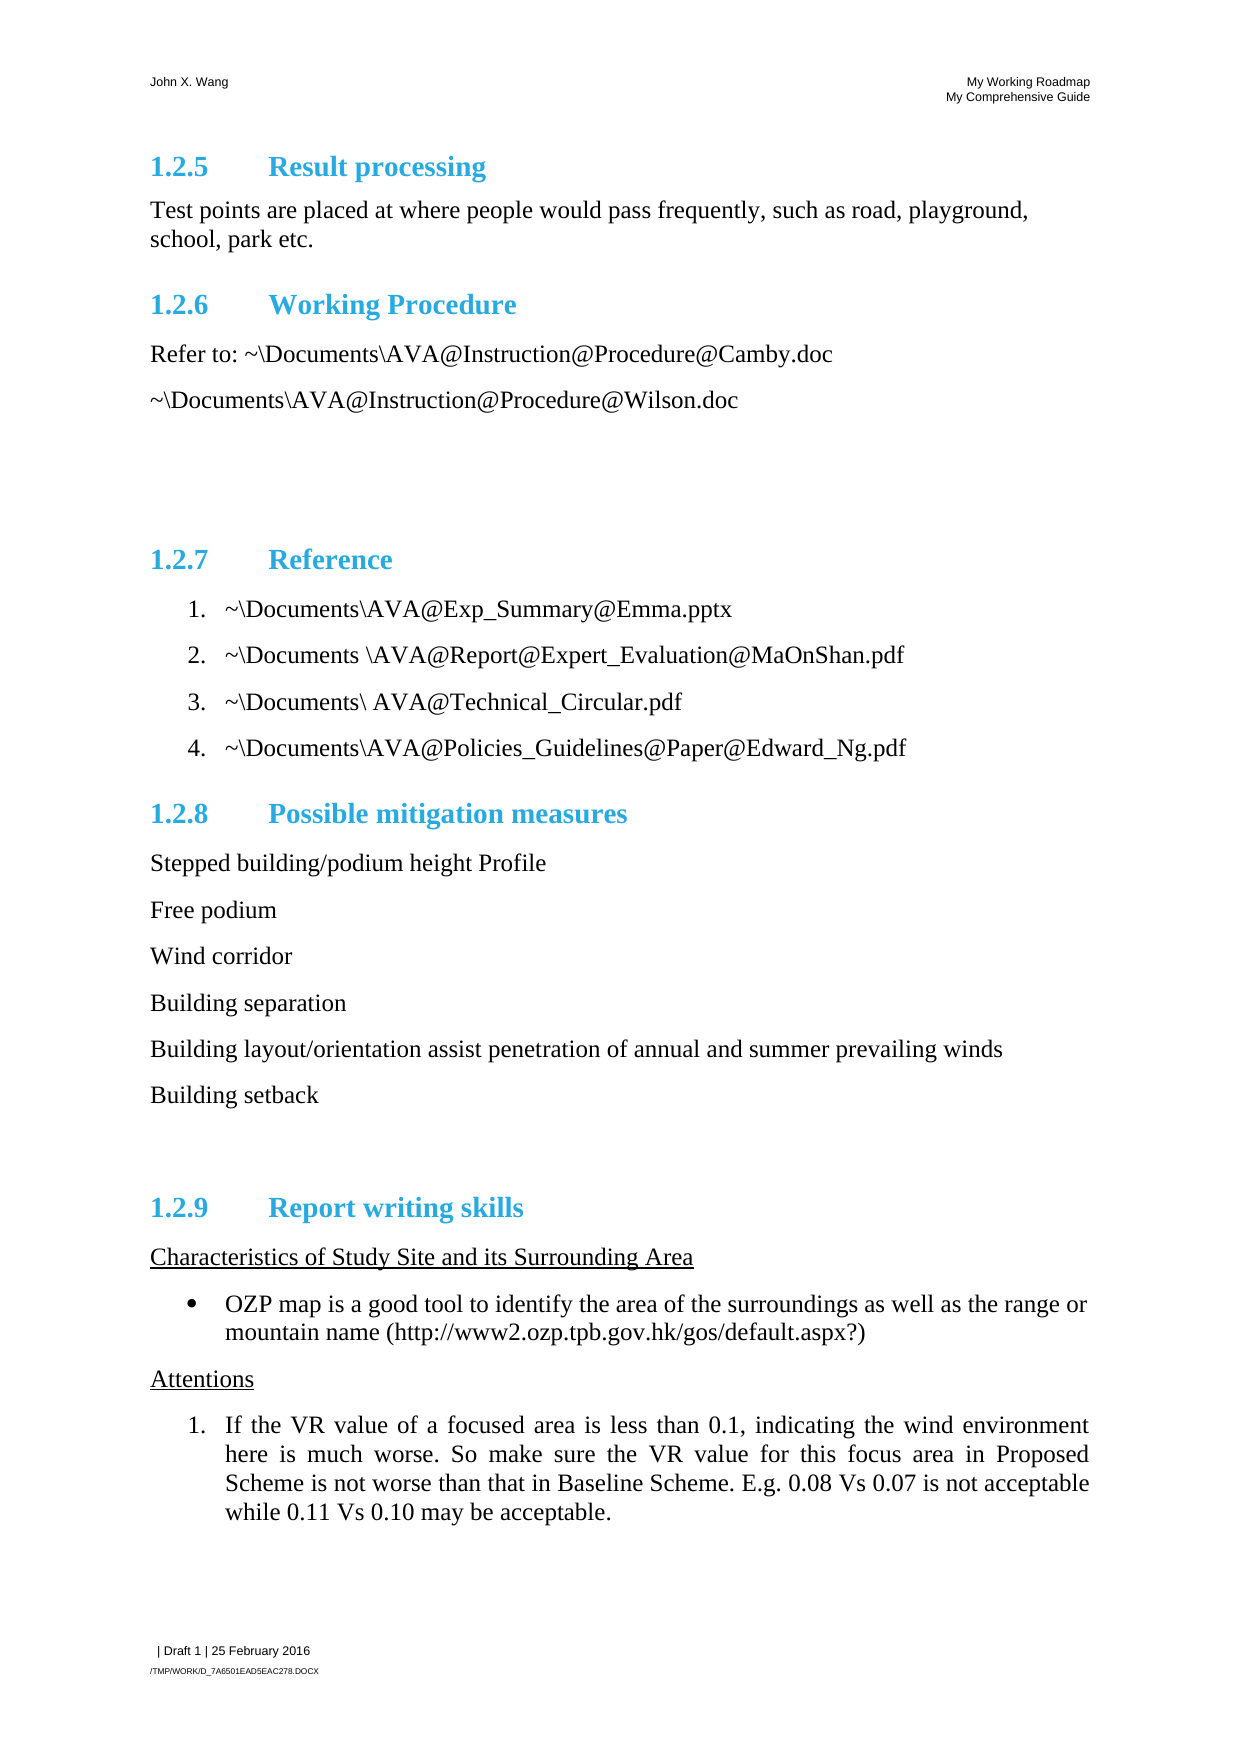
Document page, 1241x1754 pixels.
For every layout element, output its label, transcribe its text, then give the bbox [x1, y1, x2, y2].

text Stepped building/podium height Profile [150, 848, 1090, 877]
list ~\Documents \AVA@Report@Expert_Evaluation@MaOnShan.pdf [187, 640, 1090, 669]
text Reference [150, 543, 1090, 576]
list ~\Documents\AVA@Exp_Summary@Emma.pptx [187, 594, 1090, 622]
list ~\Documents\ AVA@Technical_Circular.pdf [187, 687, 1090, 715]
text Working Procedure [150, 288, 1090, 321]
text ~\Documents\AVA@Instruction@Procedure@Wilson.doc [150, 386, 1090, 414]
text Free podium [150, 895, 1090, 923]
text Building layout/orientation assist penetration of annual and summer prevailing winds [150, 1034, 1090, 1063]
text Wind corridor [150, 941, 1090, 970]
text Test points are placed at where people would pass frequently, such as road, playground, school, park etc. [150, 195, 1090, 253]
text Possible mitigation measures [150, 797, 1090, 831]
text Report writing skills [150, 1191, 1090, 1224]
text Characteristics of Study Site and its Surrounding Area [150, 1242, 1090, 1271]
list OZP map is a good tool to identify the area of the surroundings as well as the range or mountain name (http://www2.ozp.tpb.gov.hk/gos/default.aspx?) [187, 1289, 1090, 1346]
text Refer to: ~\Documents\AVA@Instruction@Procedure@Camby.doc [150, 339, 1090, 368]
text Result processing [150, 150, 1090, 183]
text Attentions [150, 1364, 1090, 1393]
list If the VR value of a focused area is less than 0.1, indicating the wind environment here is much worse. So make sure the VR value for this focus area in Proposed Scheme is not worse than that in Baseline Scheme. E.g. 0.08 Vs 0.07 is not acceptable while 0.11 Vs 0.10 may be acceptable. [187, 1410, 1090, 1525]
text Building separation [150, 988, 1090, 1016]
text Building setback [150, 1081, 1090, 1109]
list ~\Documents\AVA@Policies_Guidelines@Paper@Edward_Ng.pdf [187, 733, 1090, 762]
